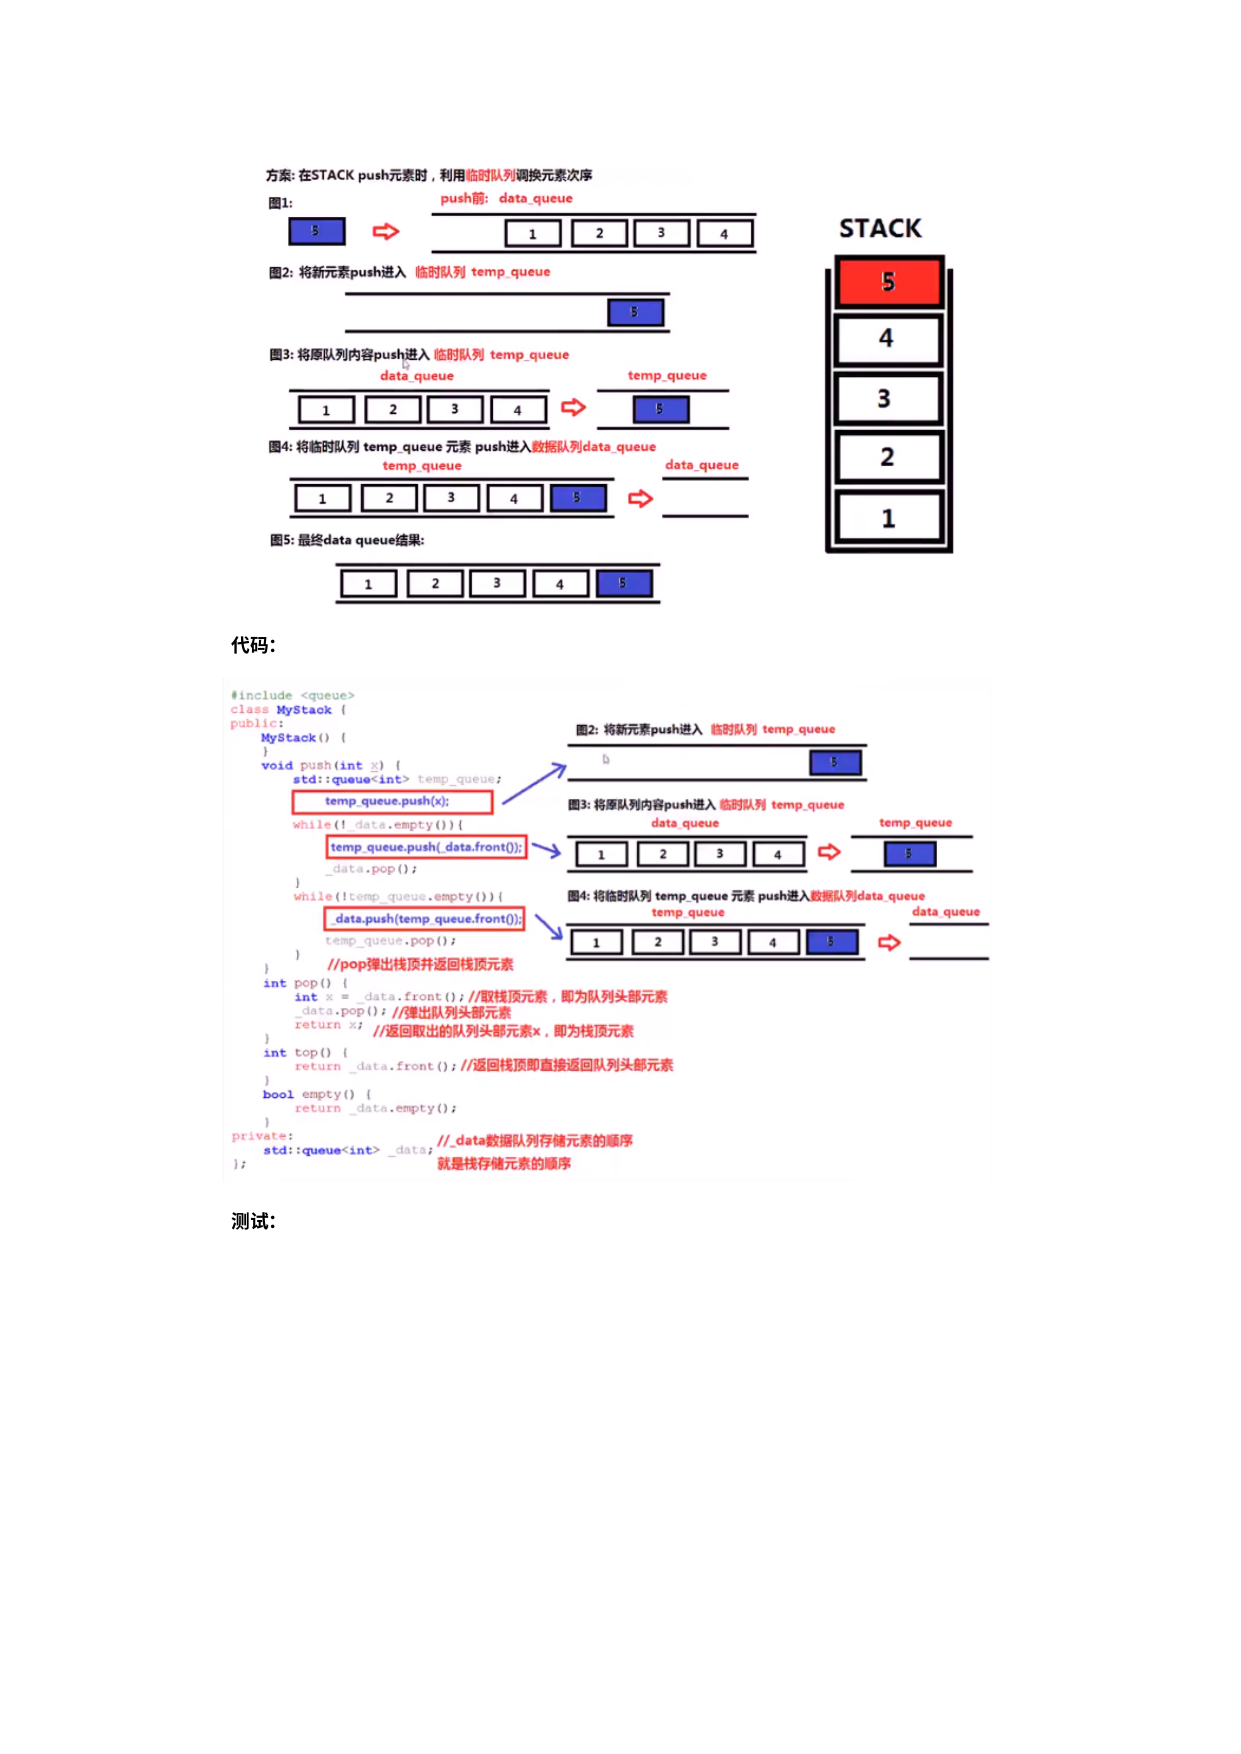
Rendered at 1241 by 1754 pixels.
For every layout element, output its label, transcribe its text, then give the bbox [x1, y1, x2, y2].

text 测试： [187, 1204, 1053, 1237]
text 代码： [187, 628, 1053, 660]
picture [251, 162, 990, 610]
picture [218, 673, 1022, 1182]
